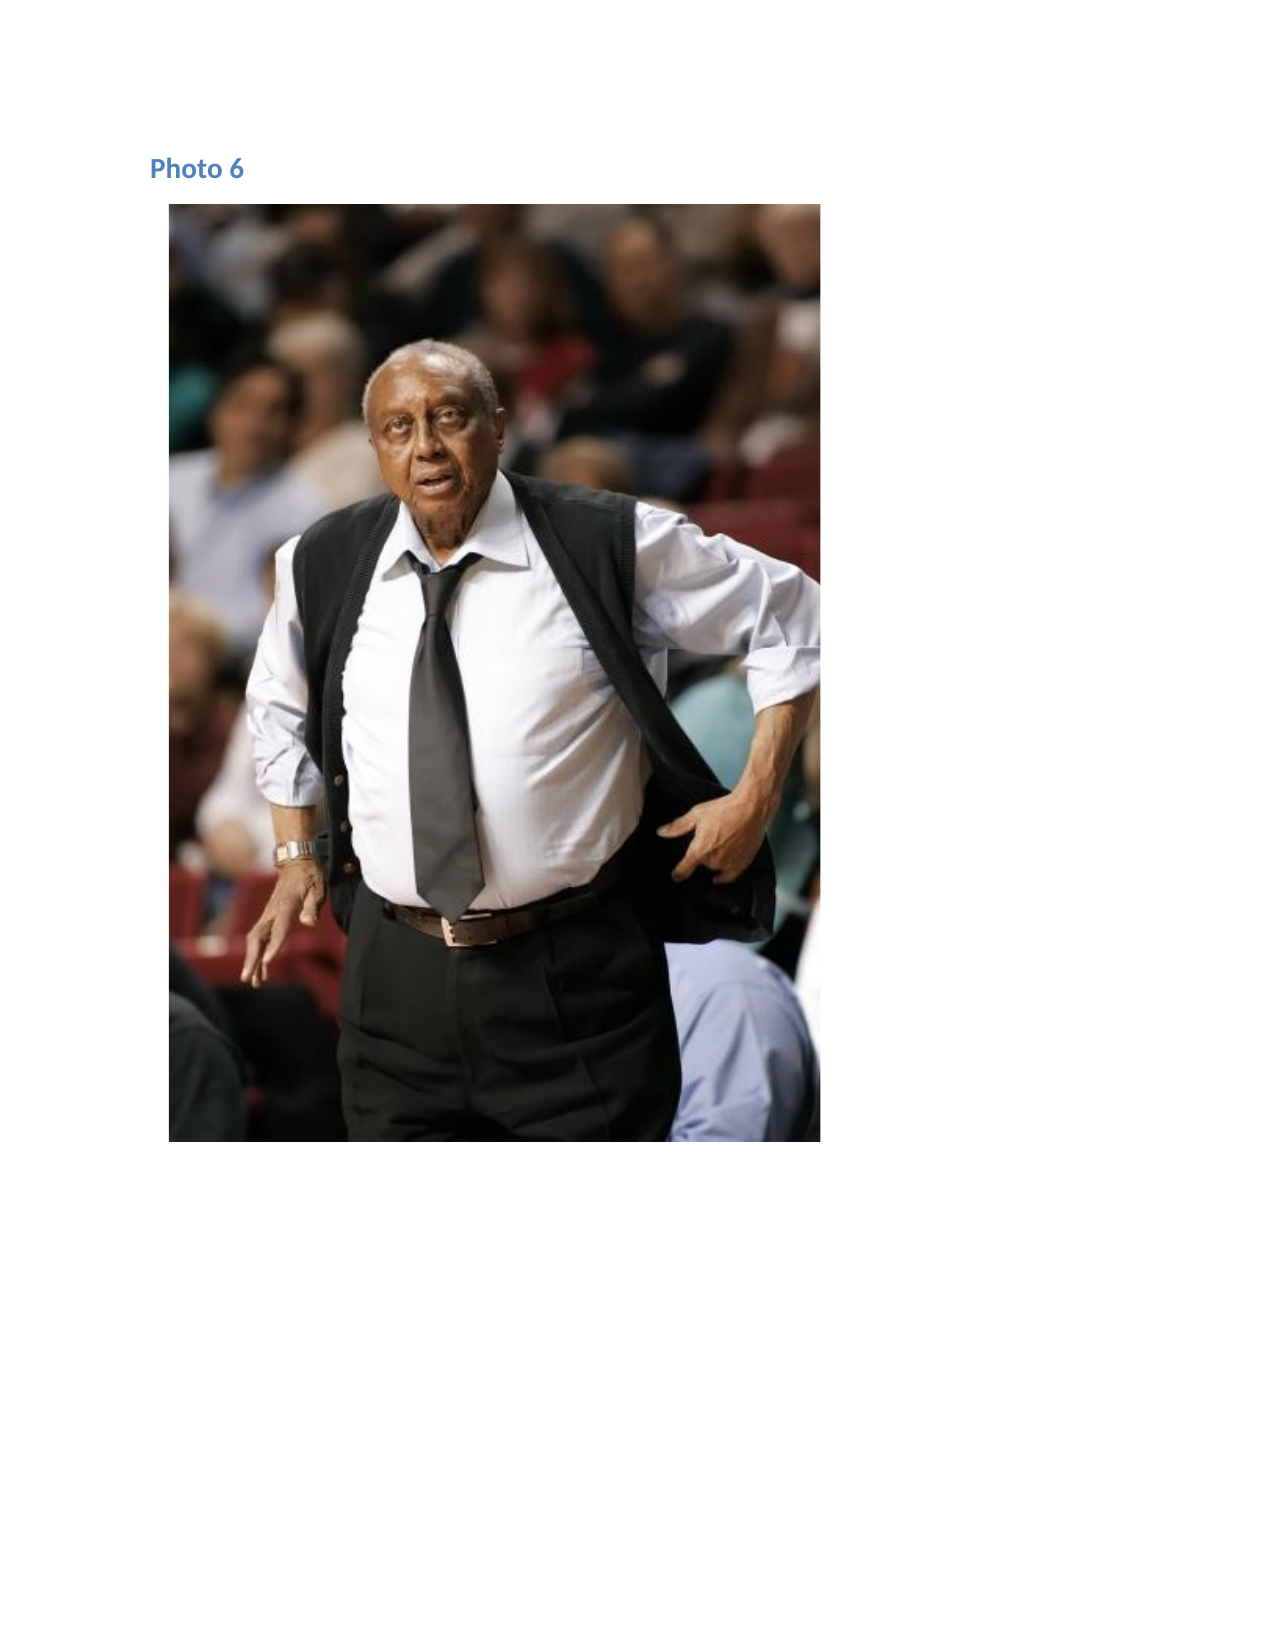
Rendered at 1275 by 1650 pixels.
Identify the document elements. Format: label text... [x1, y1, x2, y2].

subtitle Photo 6 [150, 150, 1125, 186]
picture [168, 204, 821, 1142]
